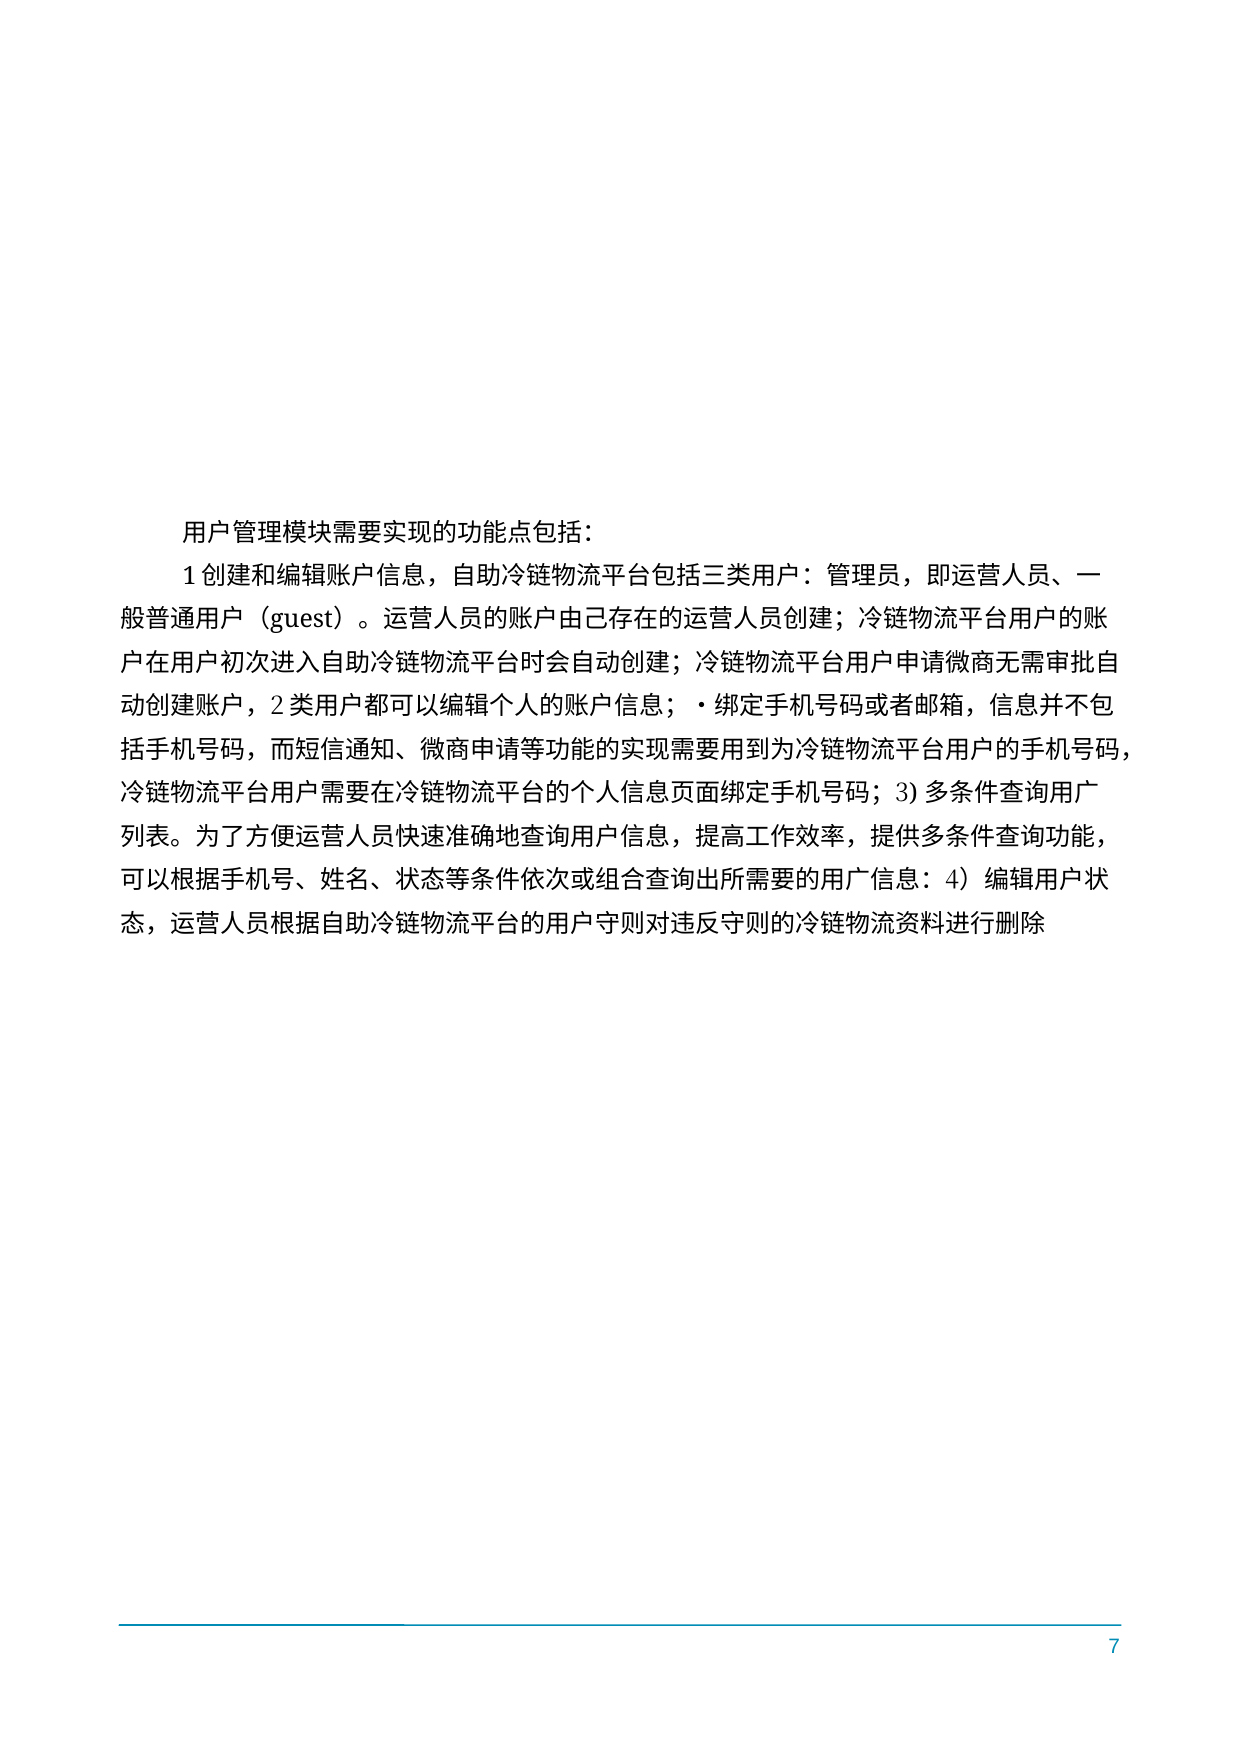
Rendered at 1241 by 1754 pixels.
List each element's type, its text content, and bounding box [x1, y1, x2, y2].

text 1创建和编辑账户信息，自助冷链物流平台包括三类用户：管理员，即运营人员、一般普通用户（guest）。运营人员的账户由己存在的运营人员创建；冷链物流平台用户的账户在用户初次进入自助冷链物流平台时会自动创建；冷链物流平台用户申请微商无需审批自动创建账户，2类用户都可以编辑个人的账户信息；•绑定手机号码或者邮箱，信息并不包括手机号码，而短信通知、微商申请等功能的实现需要用到为冷链物流平台用户的手机号码，冷链物流平台用户需要在冷链物流平台的个人信息页面绑定手机号码；3) 多条件查询用广列表。为了方便运营人员快速准确地查询用户信息，提高工作效率，提供多条件查询功能，可以根据手机号、姓名、状态等条件依次或组合查询出所需要的用广信息：4）编辑用户状态，运营人员根据自助冷链物流平台的用户守则对违反守则的冷链物流资料进行删除 [120, 556, 1120, 939]
text 用户管理模块需要实现的功能点包括： [120, 512, 1120, 548]
